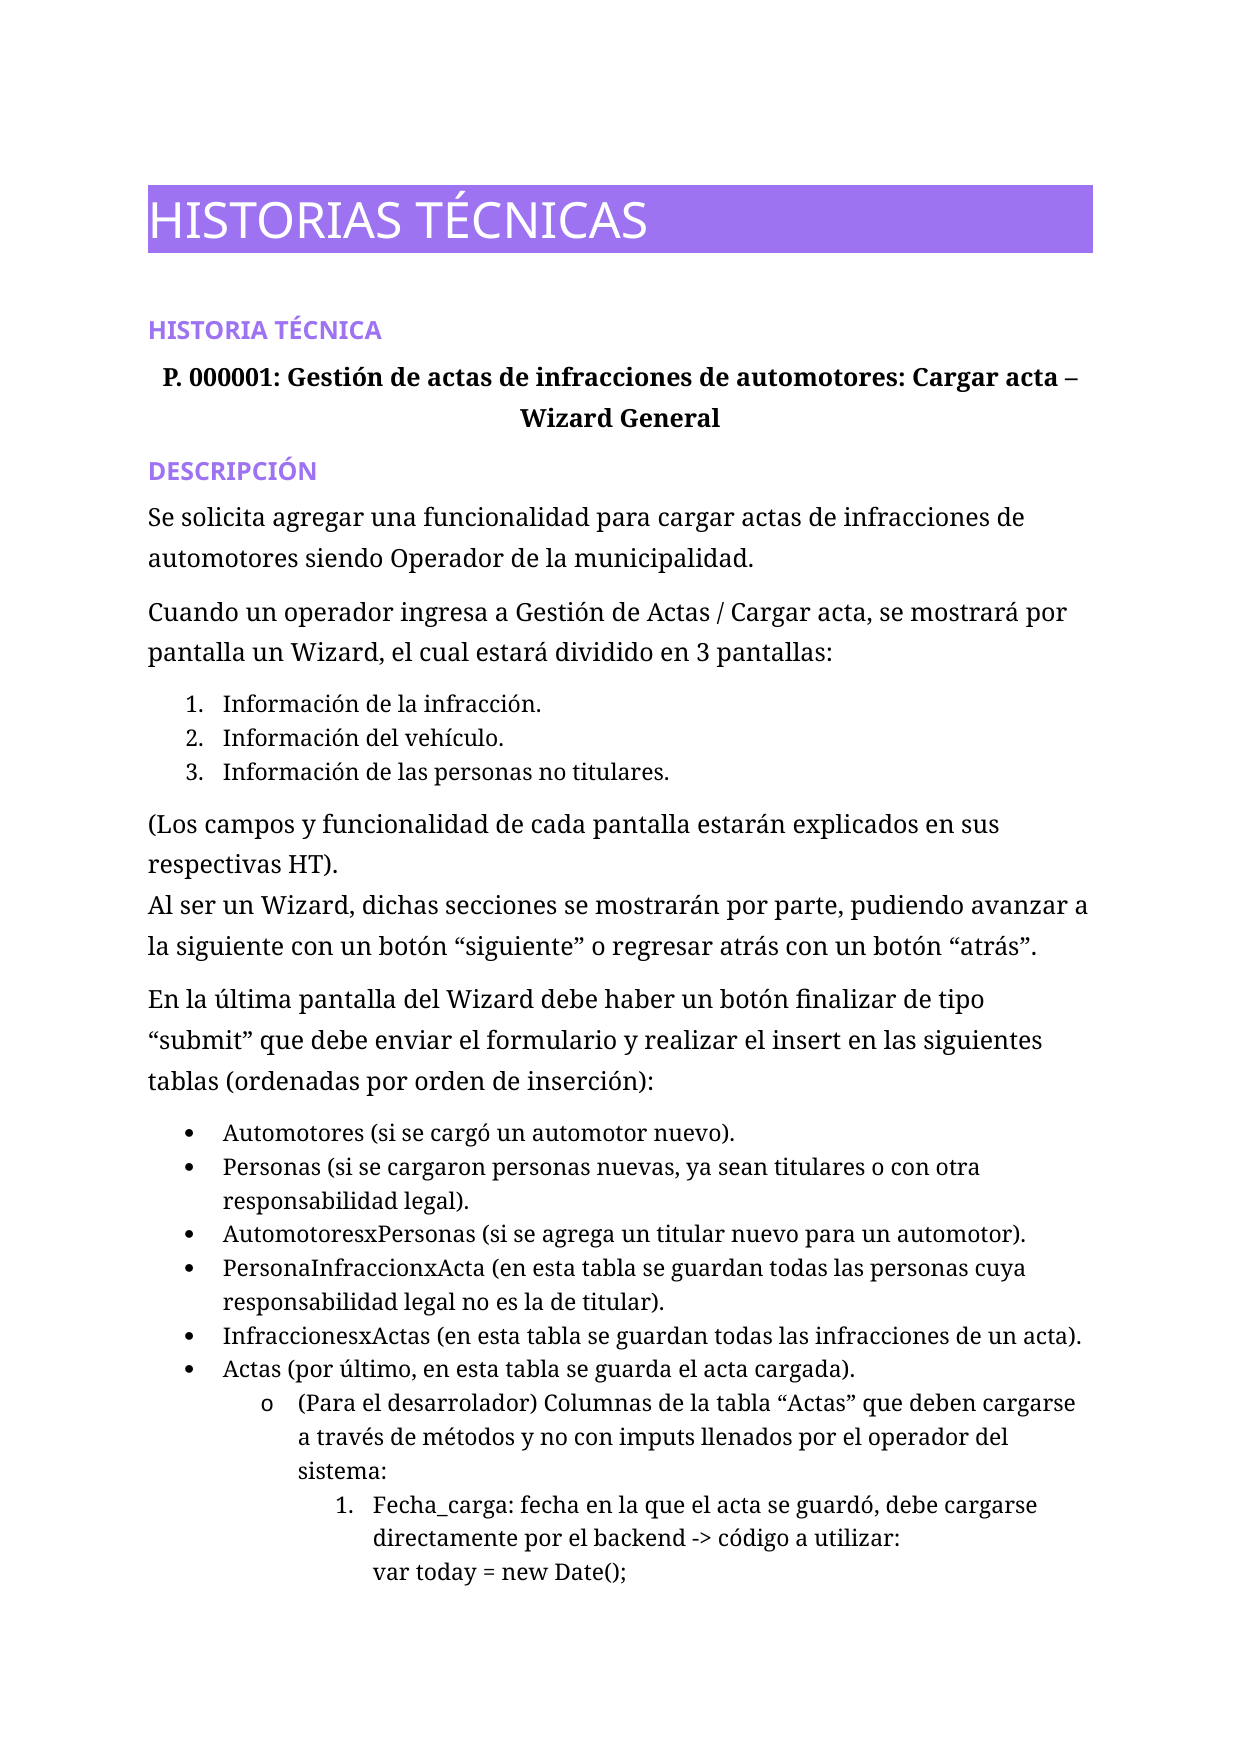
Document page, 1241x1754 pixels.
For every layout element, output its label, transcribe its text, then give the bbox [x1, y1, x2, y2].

subtitle Historia Técnica [148, 313, 1093, 347]
list Información de la infracción. [185, 688, 1093, 720]
text (Los campos y funcionalidad de cada pantalla estarán explicados en sus respectivas HT). Al ser un Wizard, dichas secciones se mostrarán por parte, pudiendo avanzar a la siguiente con un botón “siguiente” o regresar atrás con un botón “atrás”. [148, 806, 1093, 963]
list Información del vehículo. [185, 722, 1093, 753]
text P. 000001: Gestión de actas de infracciones de automotores: Cargar acta – Wizard General [148, 359, 1093, 434]
list PersonaInfraccionxActa (en esta tabla se guardan todas las personas cuya responsabilidad legal no es la de titular). [185, 1252, 1093, 1317]
text Se solicita agregar una funcionalidad para cargar actas de infracciones de automotores siendo Operador de la municipalidad. [148, 500, 1093, 575]
list InfraccionesxActas (en esta tabla se guardan todas las infracciones de un acta). [185, 1320, 1093, 1351]
list Actas (por último, en esta tabla se guarda el acta cargada). [185, 1353, 1093, 1385]
list Automotores (si se cargó un automotor nuevo). [185, 1117, 1093, 1148]
list (Para el desarrolador) Columnas de la tabla “Actas” que deben cargarse a través de métodos y no con imputs llenados por el operador del sistema: [260, 1387, 1093, 1486]
text Cuando un operador ingresa a Gestión de Actas / Cargar acta, se mostrará por pantalla un Wizard, el cual estará dividido en 3 pantallas: [148, 594, 1093, 669]
subtitle Historias Técnicas [148, 185, 1093, 253]
list AutomotoresxPersonas (si se agrega un titular nuevo para un automotor). [185, 1218, 1093, 1250]
list Fecha_carga: fecha en la que el acta se guardó, debe cargarse directamente por el backend -> código a utilizar: var today = new Date(); [335, 1488, 1093, 1587]
text En la última pantalla del Wizard debe haber un botón finalizar de tipo “submit” que debe enviar el formulario y realizar el insert en las siguientes tablas (ordenadas por orden de inserción): [148, 982, 1093, 1098]
list Personas (si se cargaron personas nuevas, ya sean titulares o con otra responsabilidad legal). [185, 1151, 1093, 1216]
subtitle Descripción [148, 453, 1093, 488]
list Información de las personas no titulares. [185, 756, 1093, 787]
